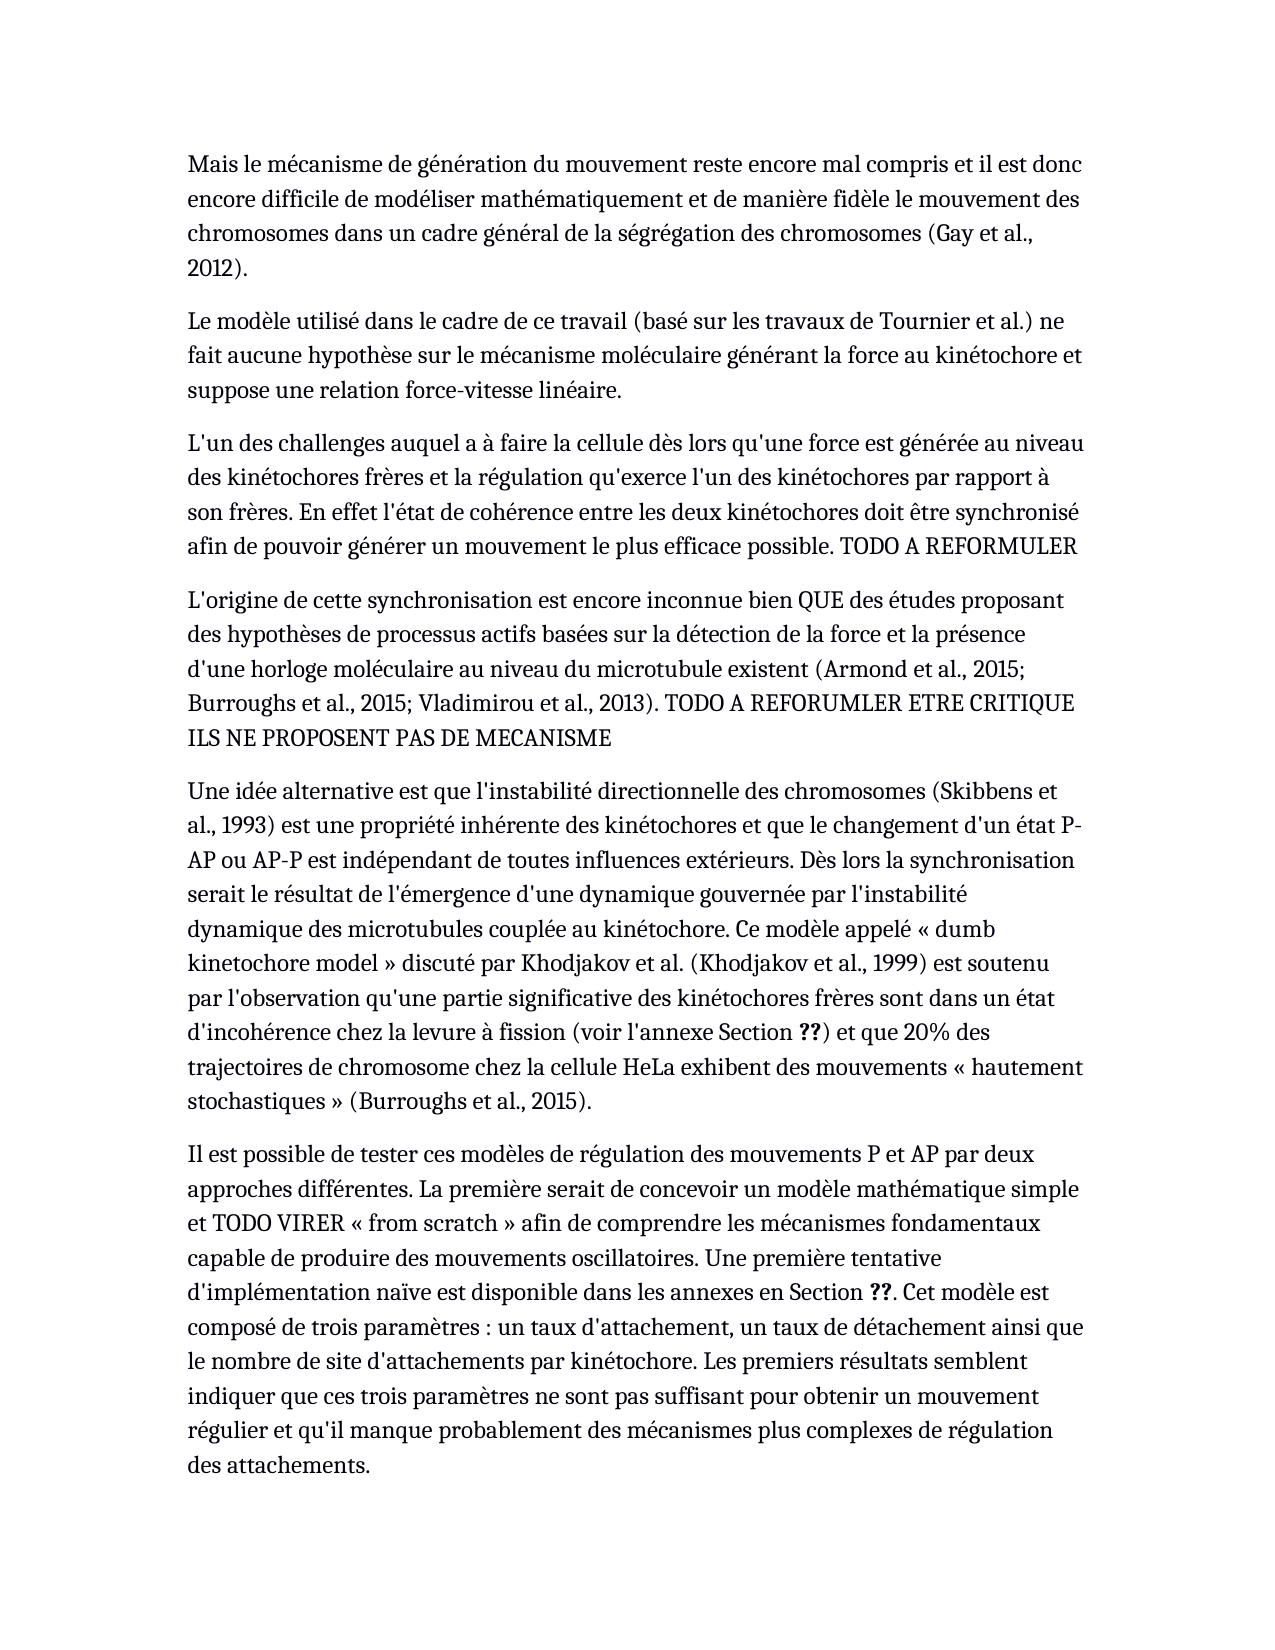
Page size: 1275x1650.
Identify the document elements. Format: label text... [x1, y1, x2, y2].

text L'origine de cette synchronisation est encore inconnue bien QUE des études proposant des hypothèses de processus actifs basées sur la détection de la force et la présence d'une horloge moléculaire au niveau du microtubule existent (Armond et al., 2015; Burroughs et al., 2015; Vladimirou et al., 2013). TODO A REFORUMLER ETRE CRITIQUE ILS NE PROPOSENT PAS DE MECANISME [187, 586, 1087, 752]
text Le modèle utilisé dans le cadre de ce travail (basé sur les travaux de Tournier et al.) ne fait aucune hypothèse sur le mécanisme moléculaire générant la force au kinétochore et suppose une relation force-vitesse linéaire. [187, 307, 1087, 404]
text L'un des challenges auquel a à faire la cellule dès lors qu'une force est générée au niveau des kinétochores frères et la régulation qu'exerce l'un des kinétochores par rapport à son frères. En effet l'état de cohérence entre les deux kinétochores doit être synchronisé afin de pouvoir générer un mouvement le plus efficace possible. TODO A REFORMULER [187, 429, 1087, 561]
text Il est possible de tester ces modèles de régulation des mouvements P et AP par deux approches différentes. La première serait de concevoir un modèle mathématique simple et TODO VIRER « from scratch » afin de comprendre les mécanismes fondamentaux capable de produire des mouvements oscillatoires. Une première tentative d'implémentation naïve est disponible dans les annexes en Section ??. Cet modèle est composé de trois paramètres : un taux d'attachement, un taux de détachement ainsi que le nombre de site d'attachements par kinétochore. Les premiers résultats semblent indiquer que ces trois paramètres ne sont pas suffisant pour obtenir un mouvement régulier et qu'il manque probablement des mécanismes plus complexes de régulation des attachements. [187, 1140, 1087, 1479]
text Mais le mécanisme de génération du mouvement reste encore mal compris et il est donc encore difficile de modéliser mathématiquement et de manière fidèle le mouvement des chromosomes dans un cadre général de la ségrégation des chromosomes (Gay et al., 2012). [187, 150, 1087, 282]
text Une idée alternative est que l'instabilité directionnelle des chromosomes (Skibbens et al., 1993) est une propriété inhérente des kinétochores et que le changement d'un état P-AP ou AP-P est indépendant de toutes influences extérieurs. Dès lors la synchronisation serait le résultat de l'émergence d'une dynamique gouvernée par l'instabilité dynamique des microtubules couplée au kinétochore. Ce modèle appelé « dumb kinetochore model » discuté par Khodjakov et al. (Khodjakov et al., 1999) est soutenu par l'observation qu'une partie significative des kinétochores frères sont dans un état d'incohérence chez la levure à fission (voir l'annexe Section ??) et que 20% des trajectoires de chromosome chez la cellule HeLa exhibent des mouvements « hautement stochastiques » (Burroughs et al., 2015). [187, 777, 1087, 1116]
